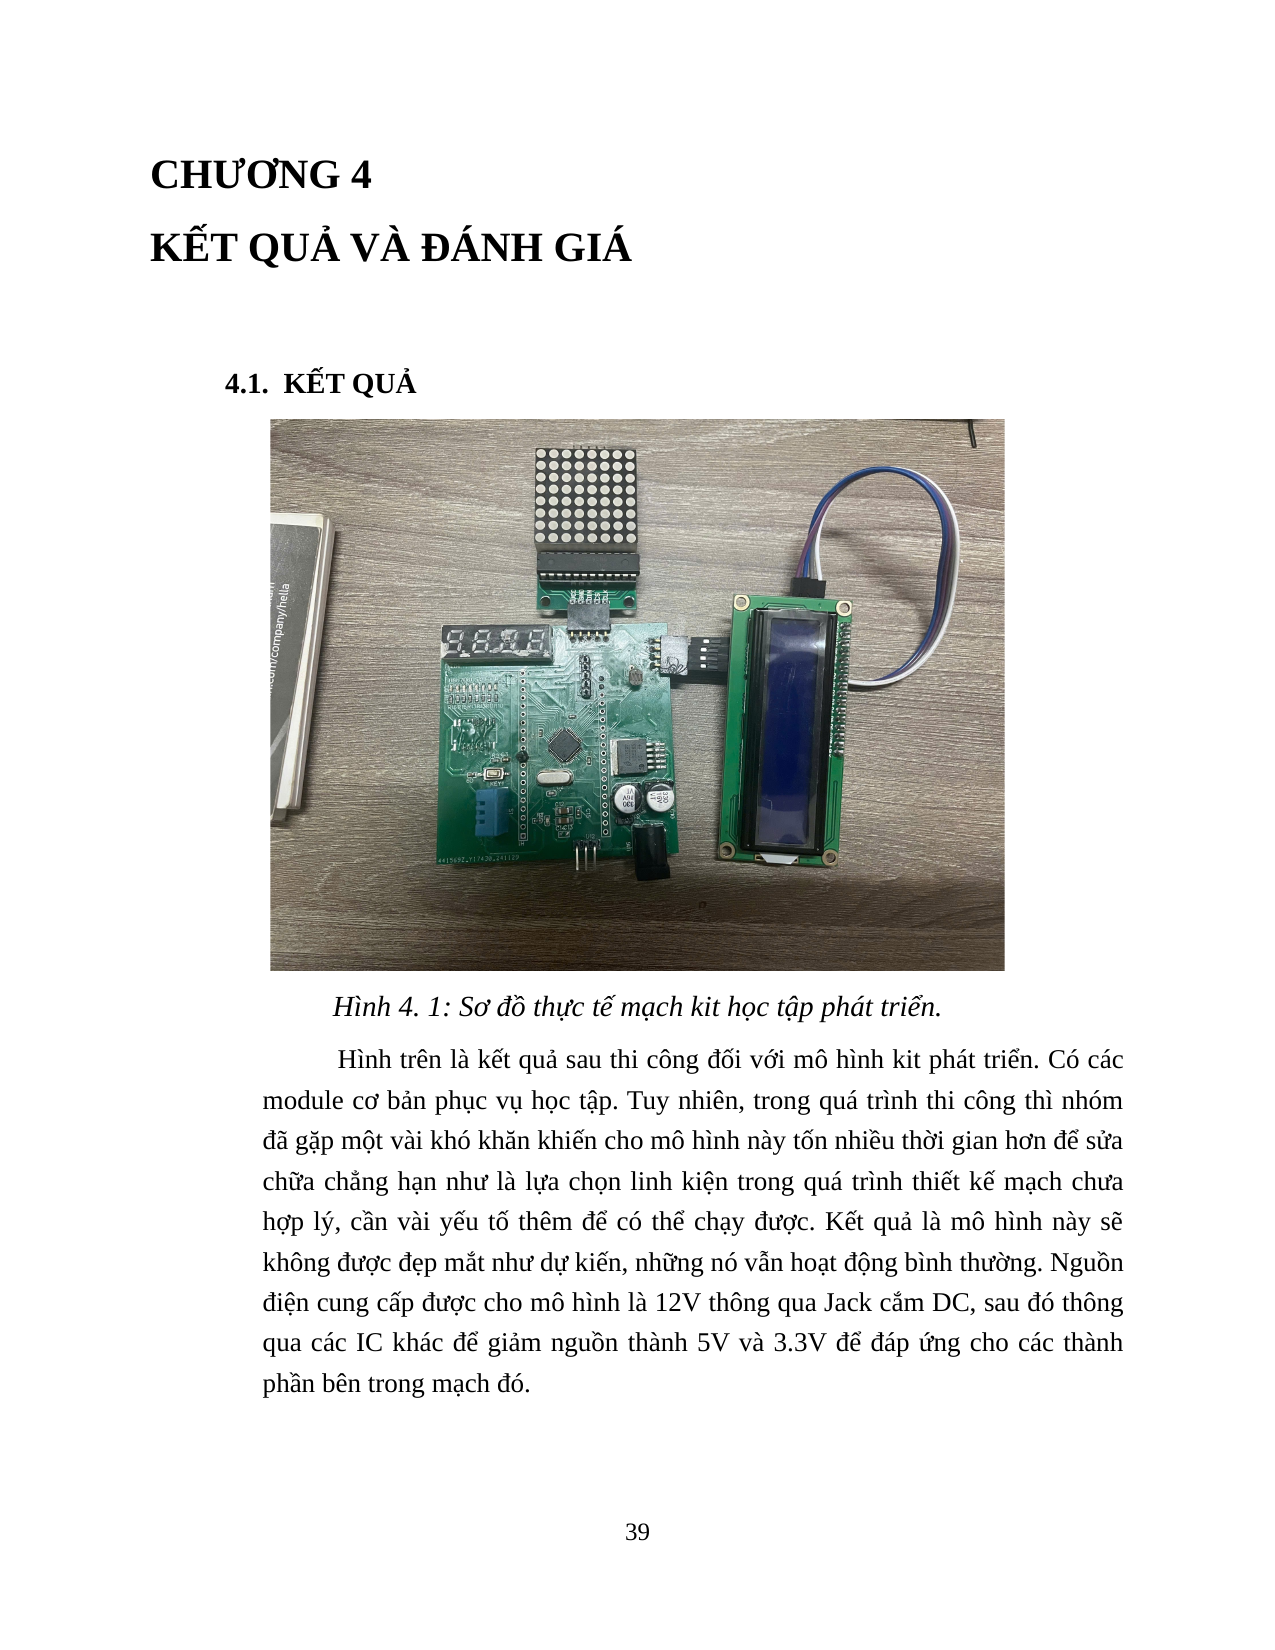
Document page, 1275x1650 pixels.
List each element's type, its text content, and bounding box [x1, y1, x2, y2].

picture [270, 419, 1005, 971]
subtitle CHƯƠNG 4 [150, 150, 1125, 198]
list KẾT QUẢ [225, 367, 1125, 400]
text Hình trên là kết quả sau thi công đối với mô hình kit phát triển. Có các module cơ bản phục vụ học tập. Tuy nhiên, trong quá trình thi công thì nhóm đã gặp một vài khó khăn khiến cho mô hình này tốn nhiều thời gian hơn để sửa chữa chẳng hạn như là lựa chọn linh kiện trong quá trình thiết kế mạch chưa hợp lý, cần vài yếu tố thêm để có thể chạy được. Kết quả là mô hình này sẽ không được đẹp mắt như dự kiến, những nó vẫn hoạt động bình thường. Nguồn điện cung cấp được cho mô hình là 12V thông qua Jack cắm DC, sau đó thông qua các IC khác để giảm nguồn thành 5V và 3.3V để đáp ứng cho các thành phần bên trong mạch đó. [262, 1043, 1125, 1398]
subtitle KẾT QUẢ VÀ ĐÁNH GIÁ [150, 223, 1125, 271]
